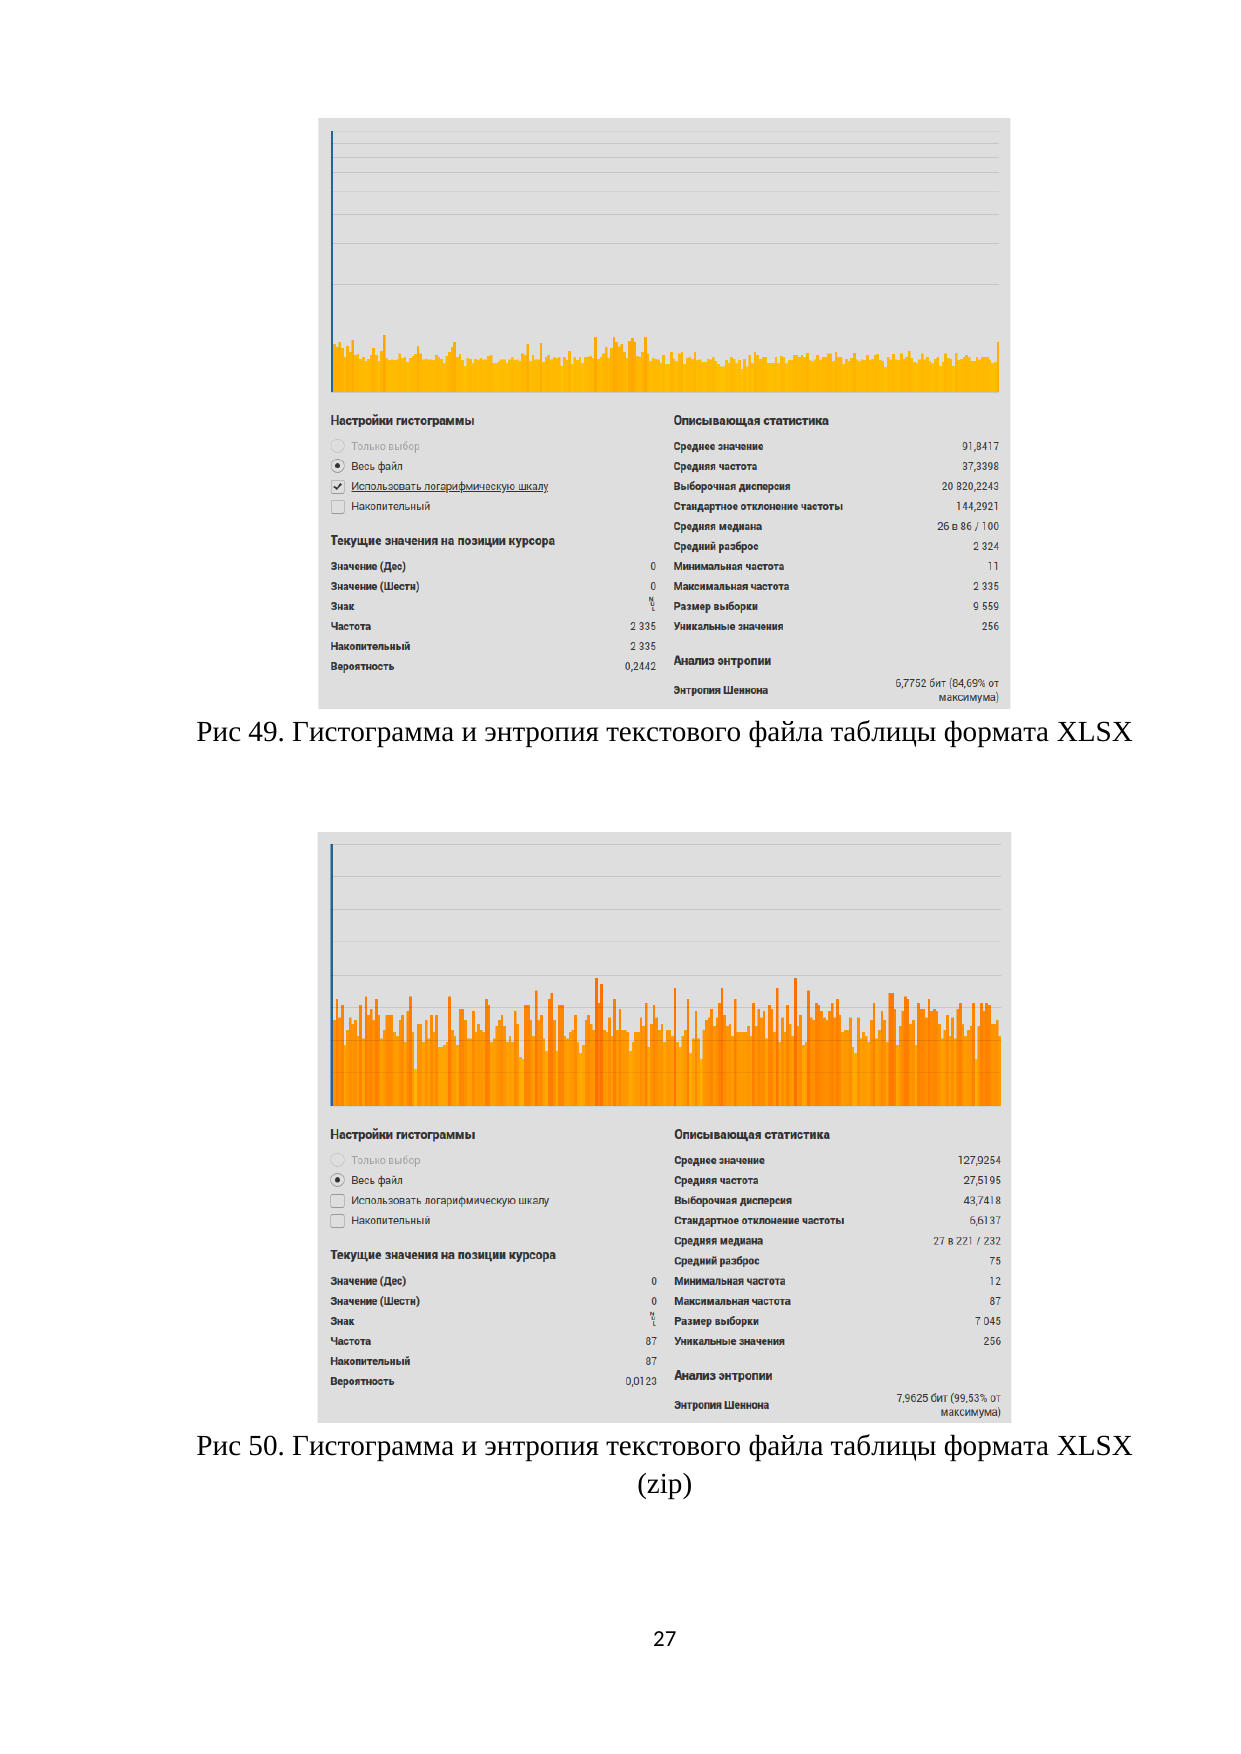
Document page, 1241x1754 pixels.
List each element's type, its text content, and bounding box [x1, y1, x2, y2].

picture [318, 118, 1011, 709]
picture [317, 832, 1012, 1423]
